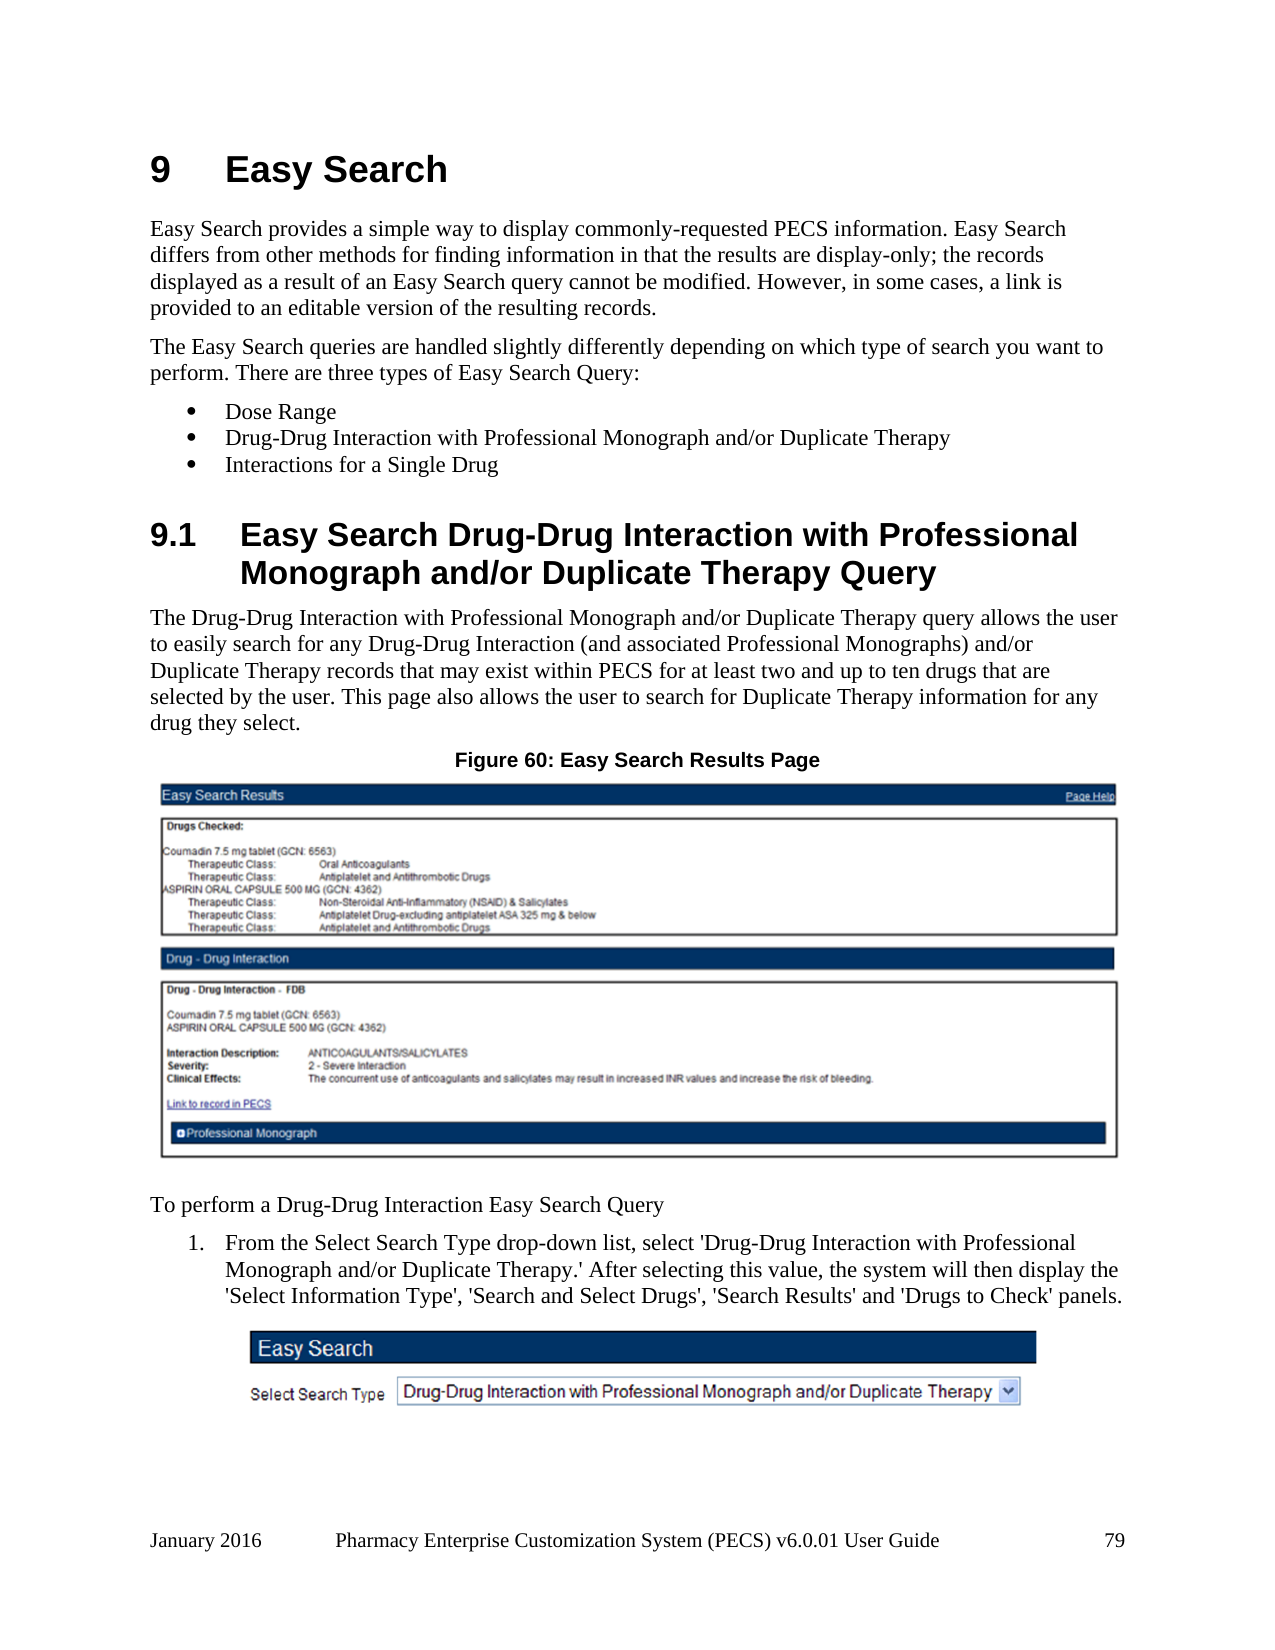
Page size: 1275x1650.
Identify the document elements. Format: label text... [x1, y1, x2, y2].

text Easy Search provides a simple way to display commonly-requested PECS information. Easy Search differs from other methods for finding information in that the results are display-only; the records displayed as a result of an Easy Search query cannot be modified. However, in some cases, a link is provided to an editable version of the resulting records. [150, 215, 1125, 320]
list Dose Range [187, 398, 1125, 424]
list Drug-Drug Interaction with Professional Monograph and/or Duplicate Therapy [187, 424, 1125, 451]
text To perform a Drug-Drug Interaction Easy Search Query [150, 1191, 1125, 1217]
text The Easy Search queries are handled slightly differently depending on which type of search you want to perform. There are three types of Easy Search Query: [150, 333, 1125, 386]
text The Drug-Drug Interaction with Professional Monograph and/or Duplicate Therapy query allows the user to easily search for any Drug-Drug Interaction (and associated Professional Monographs) and/or Duplicate Therapy records that may exist within PECS for at least two and up to ten drugs that are selected by the user. This page also allows the user to search for Duplicate Therapy information for any drug they select. [150, 604, 1125, 736]
subtitle Easy Search [150, 147, 1125, 190]
subtitle Easy Search Drug-Drug Interaction with Professional Monograph and/or Duplicate Therapy Query [150, 515, 1125, 592]
list From the Select Search Type drop-down list, select 'Drug-Drug Interaction with Professional Monograph and/or Duplicate Therapy.' After selecting this value, the system will then display the 'Select Information Type', 'Search and Select Drugs', 'Search Results' and 'Drugs to Check' panels. [187, 1229, 1125, 1308]
picture [238, 1321, 1037, 1418]
picture [150, 778, 1125, 1166]
list Interactions for a Single Drug [187, 451, 1125, 477]
